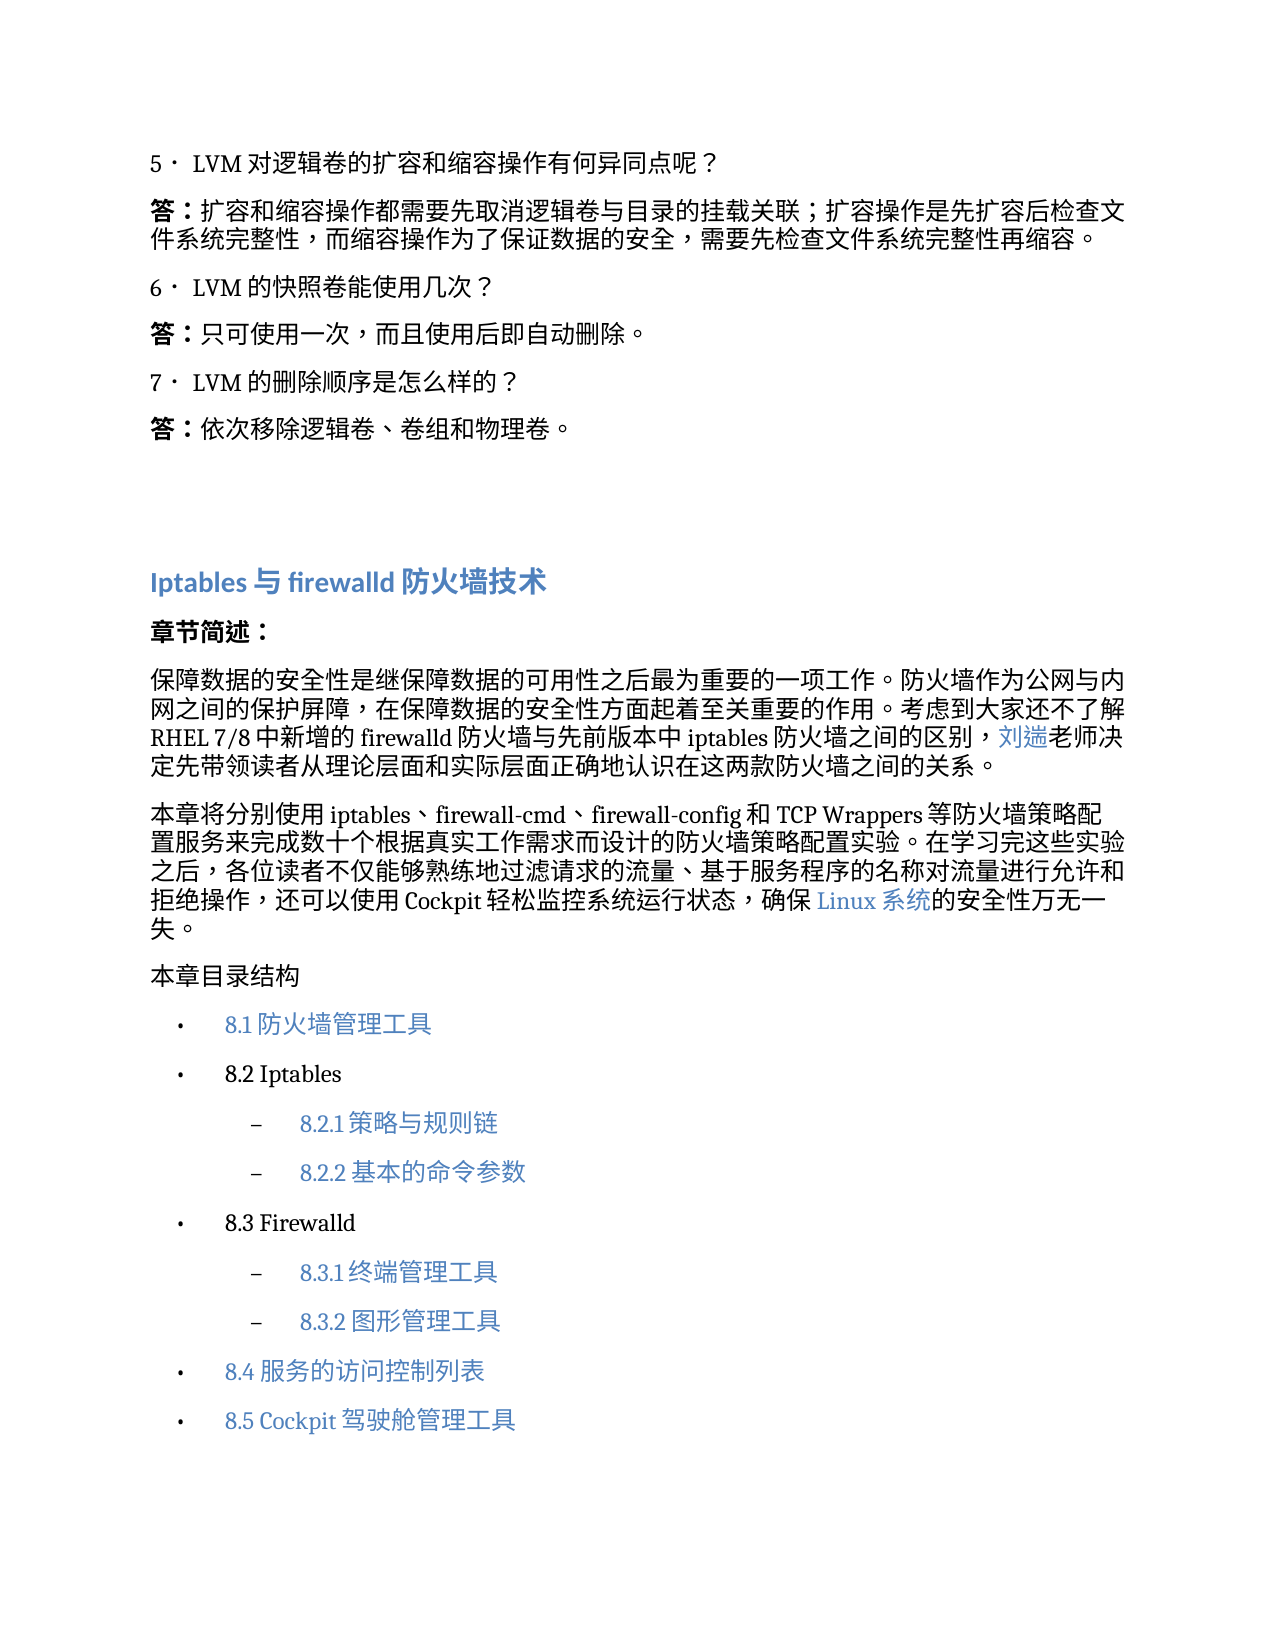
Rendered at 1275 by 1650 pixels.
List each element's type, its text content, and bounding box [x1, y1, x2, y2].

subtitle Iptables与firewalld防火墙技术 [150, 561, 1125, 601]
list 8.1 防火墙管理工具 [175, 1011, 1125, 1039]
text 章节简述： [150, 619, 1125, 648]
text 答：只可使用一次，而且使用后即自动删除。 [150, 321, 1125, 350]
list 8.2 Iptables [175, 1060, 1125, 1089]
text 本章目录结构 [150, 963, 1125, 992]
list 8.5 Cockpit驾驶舱管理工具 [175, 1407, 1125, 1436]
text 6． LVM的快照卷能使用几次？ [150, 274, 1125, 302]
list 8.4 服务的访问控制列表 [175, 1358, 1125, 1386]
list 8.3.2 图形管理工具 [250, 1308, 1125, 1337]
list 8.2.2 基本的命令参数 [250, 1159, 1125, 1188]
text 答：依次移除逻辑卷、卷组和物理卷。 [150, 416, 1125, 445]
list 8.3 Firewalld [175, 1209, 1125, 1238]
text 7． LVM的删除顺序是怎么样的？ [150, 369, 1125, 397]
text 保障数据的安全性是继保障数据的可用性之后最为重要的一项工作。防火墙作为公网与内网之间的保护屏障，在保障数据的安全性方面起着至关重要的作用。考虑到大家还不了解RHEL 7/8中新增的firewalld防火墙与先前版本中iptables防火墙之间的区别，刘遄老师决定先带领读者从理论层面和实际层面正确地认识在这两款防火墙之间的关系。 [150, 667, 1125, 782]
list 8.3.1 终端管理工具 [250, 1258, 1125, 1287]
text 5． LVM对逻辑卷的扩容和缩容操作有何异同点呢？ [150, 150, 1125, 179]
text 本章将分别使用iptables、firewall-cmd、firewall-config和TCP Wrappers等防火墙策略配置服务来完成数十个根据真实工作需求而设计的防火墙策略配置实验。在学习完这些实验之后，各位读者不仅能够熟练地过滤请求的流量、基于服务程序的名称对流量进行允许和拒绝操作，还可以使用Cockpit轻松监控系统运行状态，确保Linux系统的安全性万无一失。 [150, 801, 1125, 944]
list 8.2.1 策略与规则链 [250, 1110, 1125, 1138]
text 答：扩容和缩容操作都需要先取消逻辑卷与目录的挂载关联；扩容操作是先扩容后检查文件系统完整性，而缩容操作为了保证数据的安全，需要先检查文件系统完整性再缩容。 [150, 197, 1125, 255]
